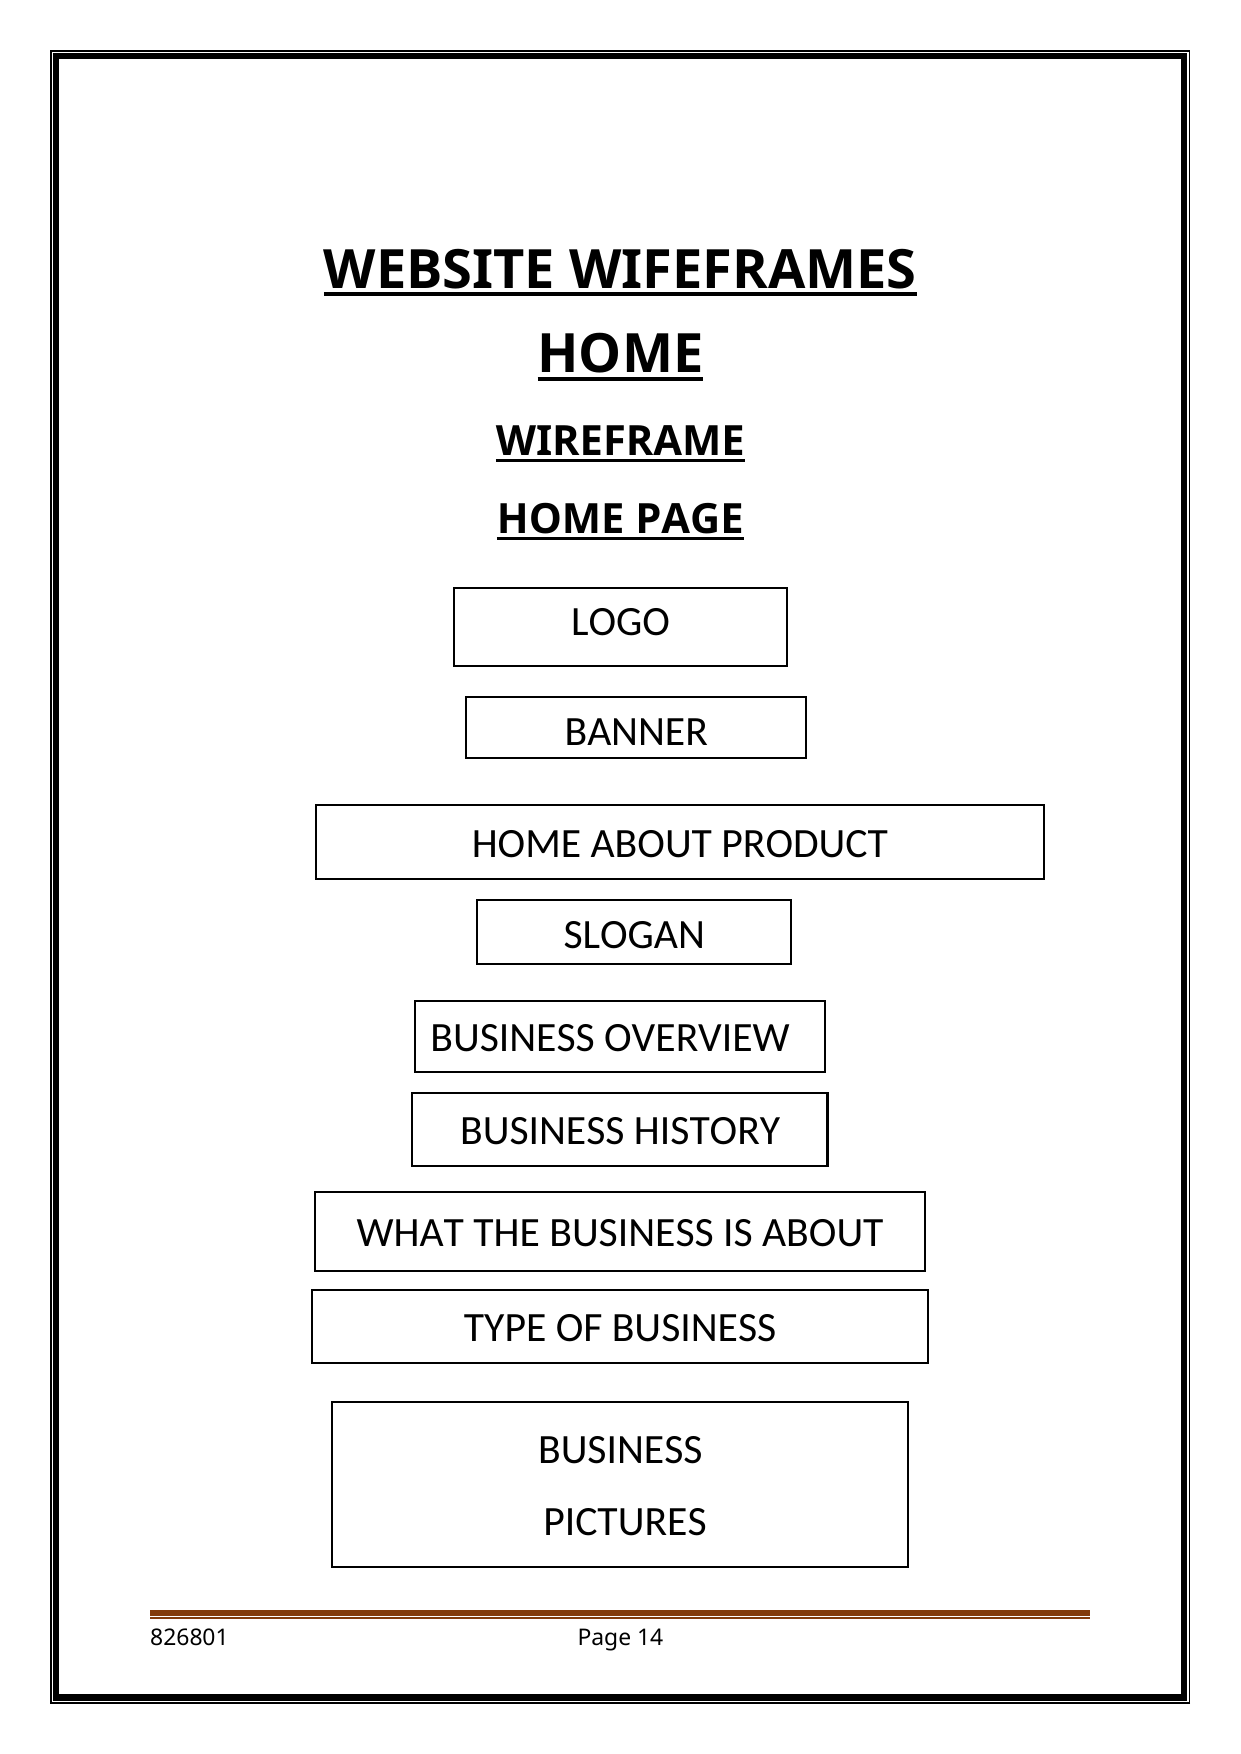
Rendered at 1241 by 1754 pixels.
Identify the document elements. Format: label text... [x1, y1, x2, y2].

text WIREFRAME [150, 411, 1090, 468]
text HOME PAGE [150, 489, 1090, 546]
text HOME [150, 315, 1090, 389]
subtitle WEBSITE WIFEFRAMES [150, 230, 1090, 304]
